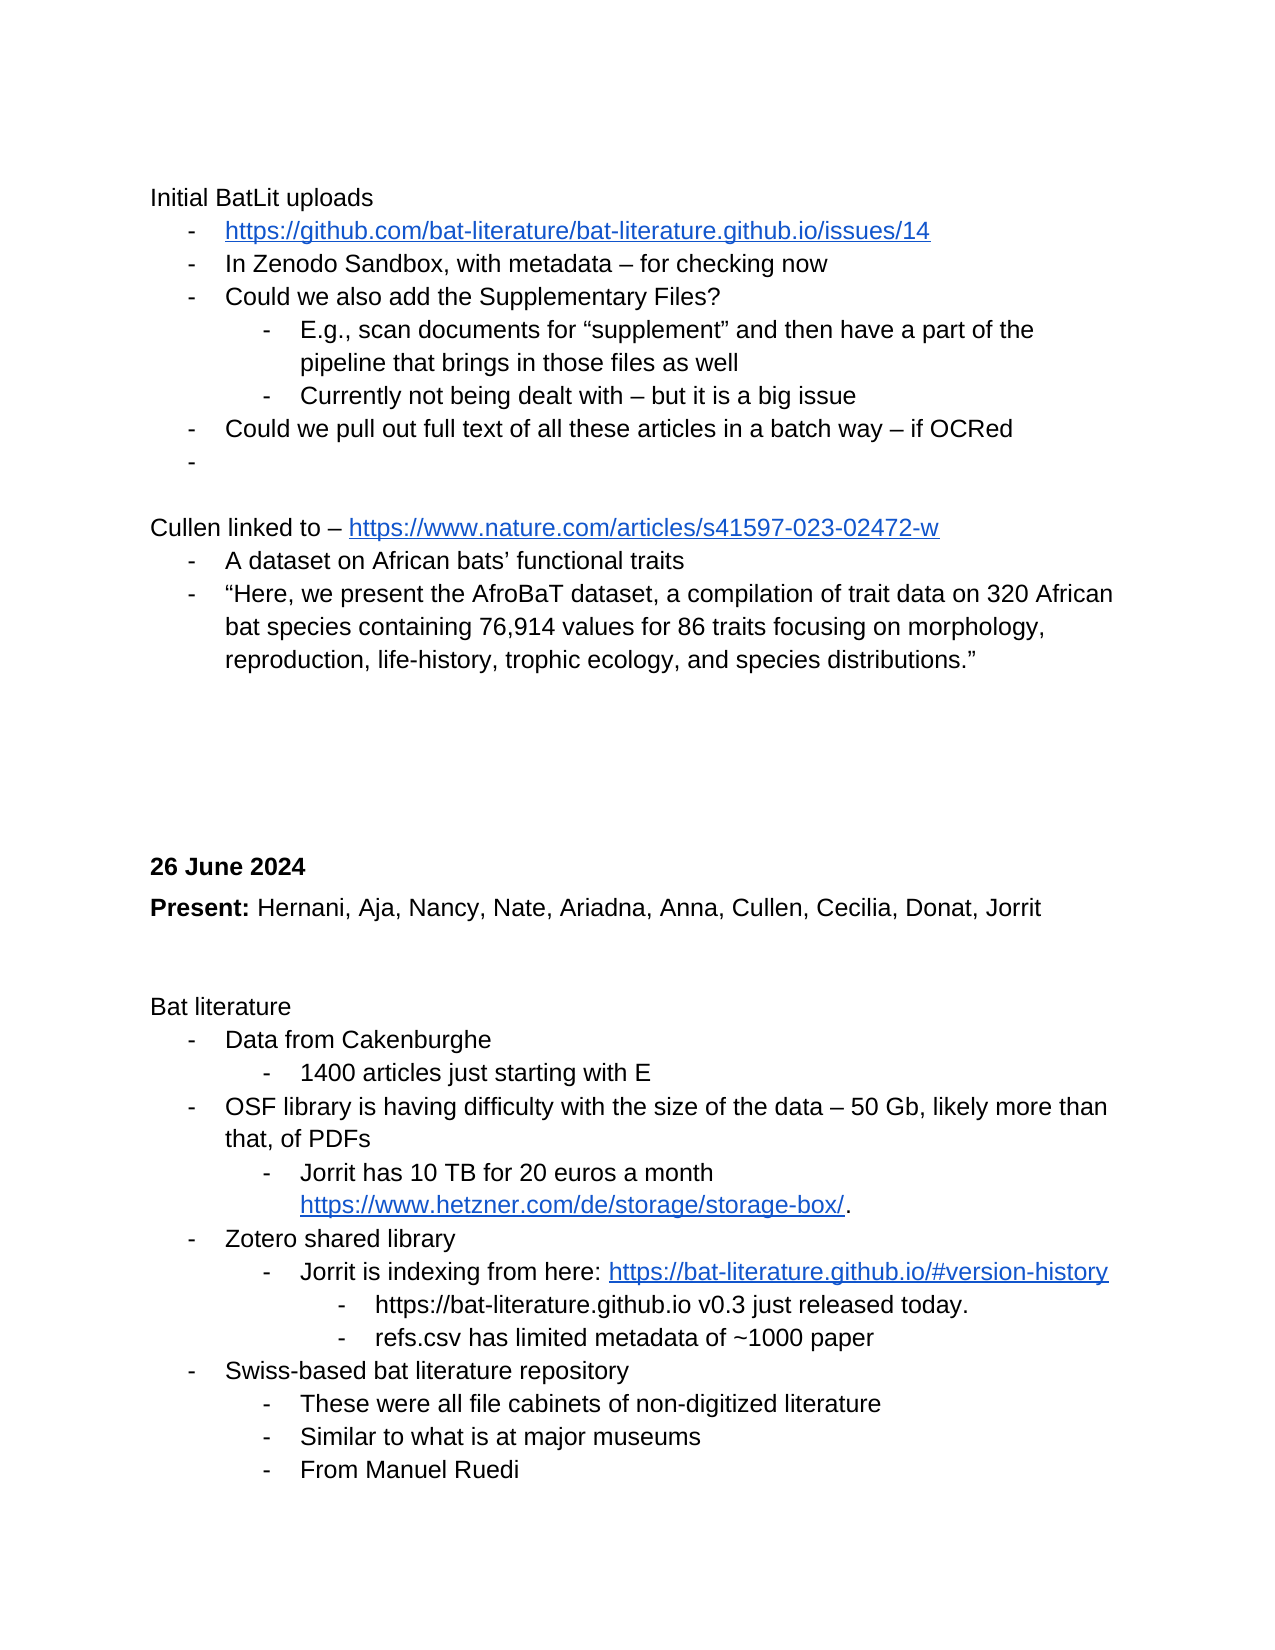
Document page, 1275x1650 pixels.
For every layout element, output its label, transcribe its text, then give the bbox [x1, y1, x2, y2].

list Jorrit is indexing from here: https://bat-literature.github.io/#version-history [262, 1257, 1125, 1285]
list These were all file cabinets of non-digitized literature [262, 1389, 1125, 1417]
text Cullen linked to – https://www.nature.com/articles/s41597-023-02472-w [150, 513, 1125, 542]
list Could we also add the Supplementary Files? [187, 282, 1125, 311]
text Initial BatLit uploads [150, 183, 1125, 212]
list From Manuel Ruedi [262, 1455, 1125, 1483]
list OSF library is having difficulty with the size of the data – 50 Gb, likely more than that, of PDFs [187, 1091, 1125, 1153]
subtitle 26 June 2024 [150, 852, 1125, 881]
list Jorrit has 10 TB for 20 euros a month https://www.hetzner.com/de/storage/storage-box/. [262, 1157, 1125, 1219]
list refs.csv has limited metadata of ~1000 paper [337, 1323, 1125, 1351]
list Could we pull out full text of all these articles in a batch way – if OCRed [187, 414, 1125, 443]
list 1400 articles just starting with E [262, 1058, 1125, 1087]
list Currently not being dealt with – but it is a big issue [262, 381, 1125, 410]
list Zotero shared library [187, 1223, 1125, 1252]
list https://bat-literature.github.io v0.3 just released today. [337, 1289, 1125, 1318]
list A dataset on African bats’ functional traits [187, 546, 1125, 575]
text Present: Hernani, Aja, Nancy, Nate, Ariadna, Anna, Cullen, Cecilia, Donat, Jorrit [150, 893, 1125, 922]
text Bat literature [150, 992, 1125, 1021]
list Data from Cakenburghe [187, 1025, 1125, 1054]
list Similar to what is at major museums [262, 1422, 1125, 1450]
list https://github.com/bat-literature/bat-literature.github.io/issues/14 [187, 216, 1125, 245]
list E.g., scan documents for “supplement” and then have a part of the pipeline that brings in those files as well [262, 315, 1125, 377]
list Swiss-based bat literature repository [187, 1356, 1125, 1384]
list “Here, we present the AfroBaT dataset, a compilation of trait data on 320 African bat species containing 76,914 values for 86 traits focusing on morphology, reproduction, life-history, trophic ecology, and species distributions.” [187, 579, 1125, 674]
list In Zenodo Sandbox, with metadata – for checking now [187, 249, 1125, 278]
